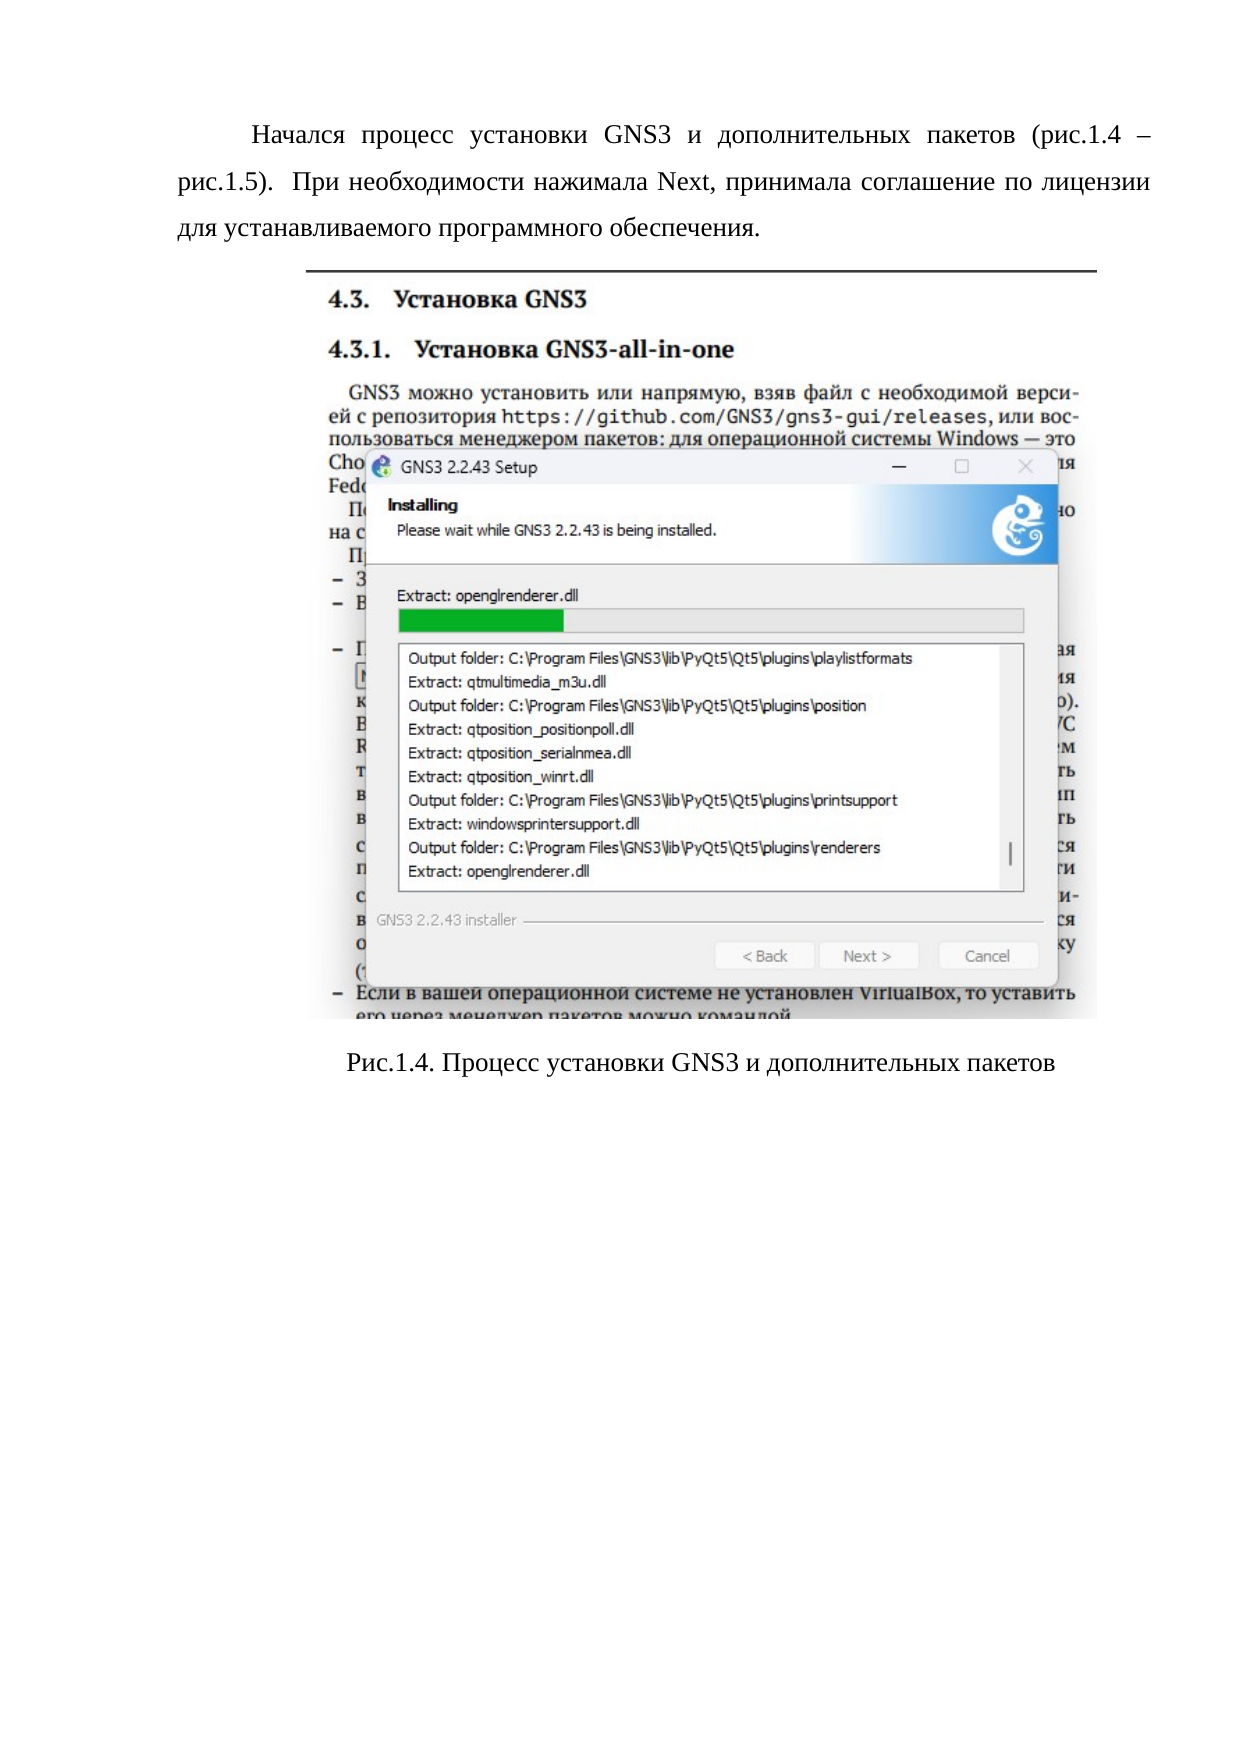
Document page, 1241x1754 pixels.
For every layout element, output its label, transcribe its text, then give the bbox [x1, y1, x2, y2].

text Рис.1.4. Процесс установки GNS3 и дополнительных пакетов [177, 1046, 1152, 1077]
picture [305, 270, 1097, 1019]
text Начался процесс установки GNS3 и дополнительных пакетов (рис.1.4 – рис.1.5). При необходимости нажимала Next, принимала соглашение по лицензии для устанавливаемого программного обеспечения. [177, 118, 1152, 243]
